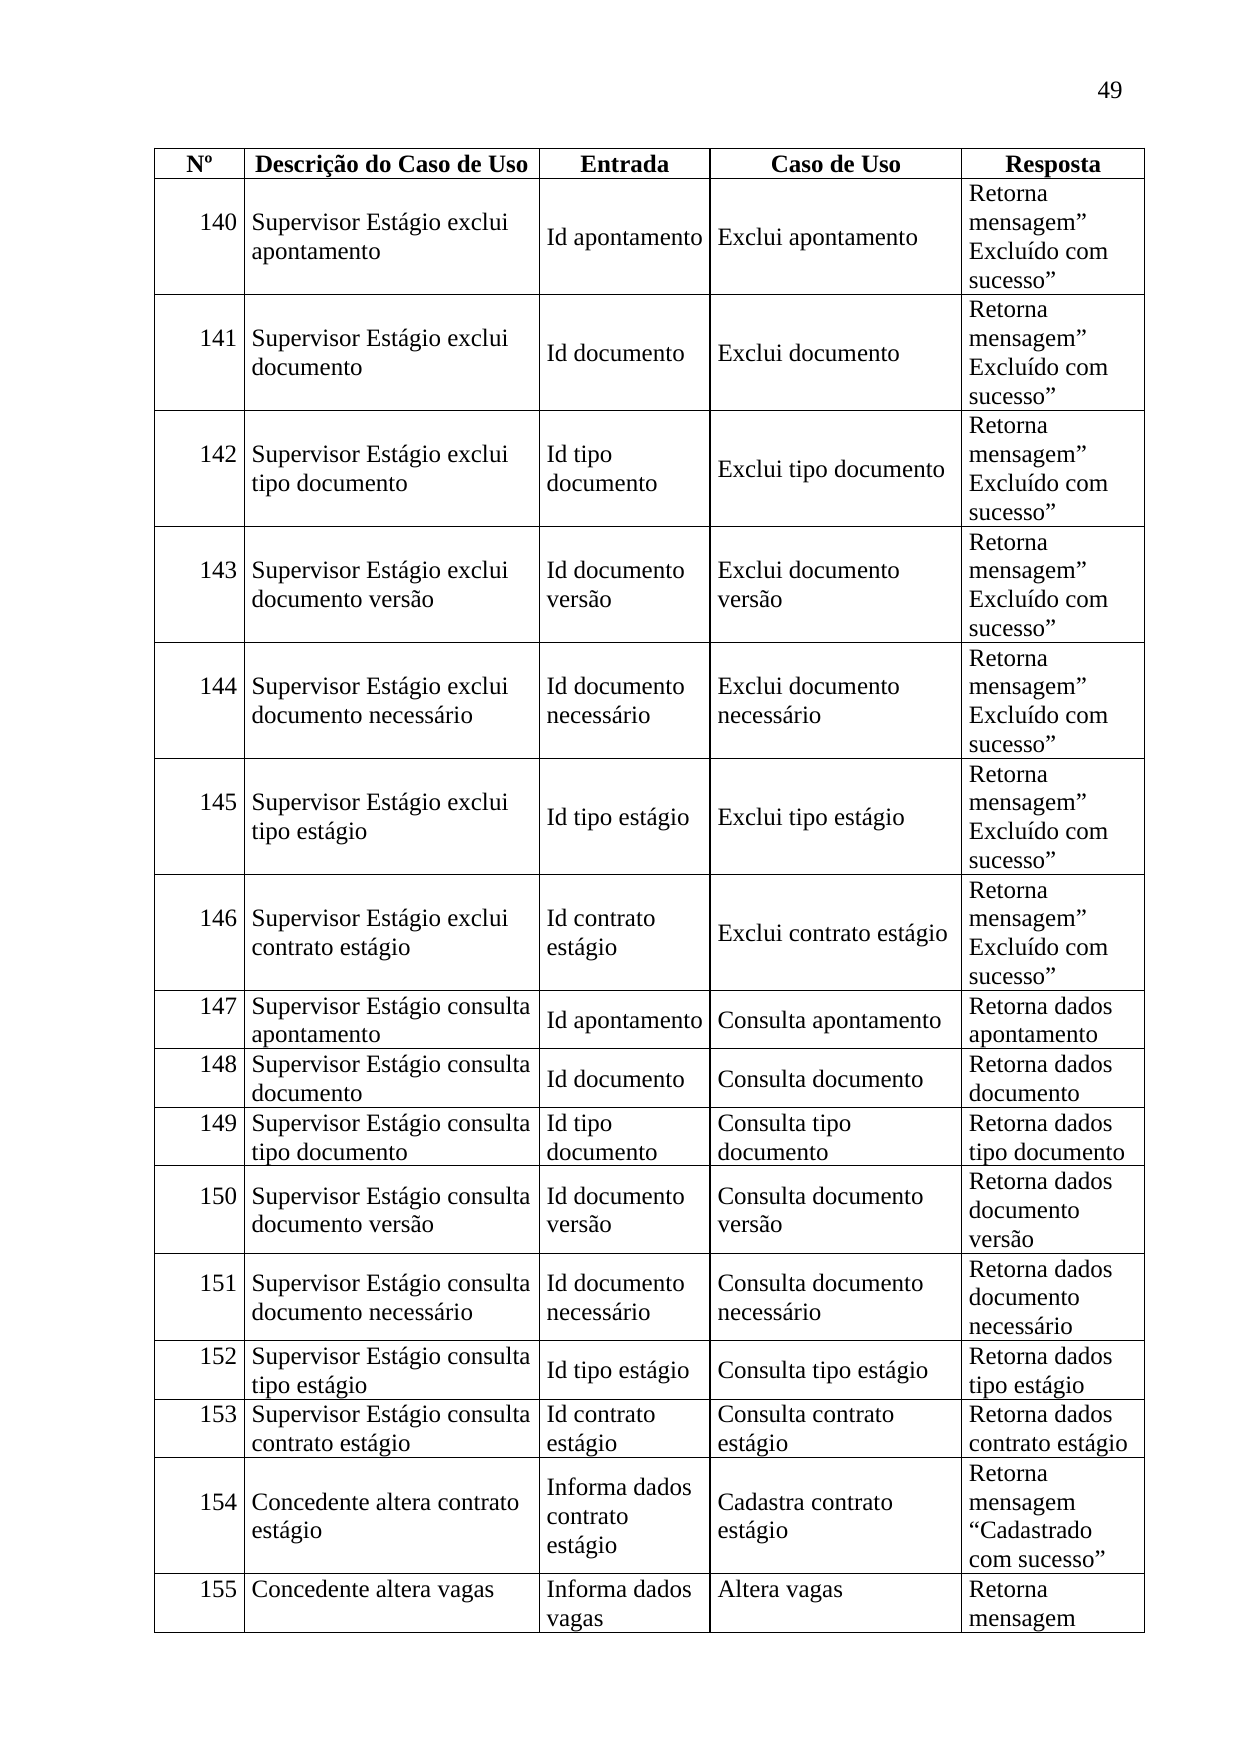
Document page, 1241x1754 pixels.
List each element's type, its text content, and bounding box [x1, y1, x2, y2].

table_header Descrição do Caso de Uso [245, 149, 539, 177]
table_cell [155, 295, 244, 409]
table_cell Consulta apontamento [711, 991, 961, 1048]
table_cell Retorna dados documento versão [962, 1166, 1144, 1253]
table_cell Supervisor Estágio consulta apontamento [245, 991, 539, 1048]
table_cell Retorna mensagem” Excluído com sucesso” [962, 759, 1144, 874]
table_cell Id documento [540, 295, 709, 409]
table_cell [155, 1341, 244, 1398]
table_cell Consulta tipo estágio [711, 1341, 961, 1398]
table_cell Supervisor Estágio consulta documento necessário [245, 1254, 539, 1340]
table_cell Informa dados contrato estágio [540, 1458, 709, 1573]
table_cell Id documento versão [540, 527, 709, 642]
table_cell [155, 179, 244, 293]
table_cell Retorna mensagem “Cadastrado com sucesso” [962, 1458, 1144, 1573]
table_cell Retorna mensagem” Excluído com sucesso” [962, 875, 1144, 990]
table_cell Supervisor Estágio exclui tipo documento [245, 411, 539, 526]
table_cell Exclui documento [711, 295, 961, 409]
table_cell [155, 527, 244, 642]
table_cell Id tipo estágio [540, 1341, 709, 1398]
table_cell Exclui tipo estágio [711, 759, 961, 874]
table_cell Id documento [540, 1049, 709, 1107]
table_cell [155, 1574, 244, 1632]
table_cell [155, 1049, 244, 1107]
table_cell Consulta documento necessário [711, 1254, 961, 1340]
table_cell Exclui documento versão [711, 527, 961, 642]
table_cell Retorna dados tipo estágio [962, 1341, 1144, 1398]
table_cell Supervisor Estágio consulta documento versão [245, 1166, 539, 1253]
table_cell Supervisor Estágio consulta documento [245, 1049, 539, 1107]
table_cell Retorna mensagem” Excluído com sucesso” [962, 643, 1144, 758]
table_cell Id tipo estágio [540, 759, 709, 874]
table_cell Retorna mensagem” Excluído com sucesso” [962, 411, 1144, 526]
table_cell [155, 1166, 244, 1253]
table_header Resposta [962, 149, 1144, 177]
table_cell Retorna dados tipo documento [962, 1108, 1144, 1165]
table_cell Concedente altera vagas [245, 1574, 539, 1632]
table_cell Consulta documento versão [711, 1166, 961, 1253]
table_cell Exclui documento necessário [711, 643, 961, 758]
table_cell Supervisor Estágio exclui documento versão [245, 527, 539, 642]
table_cell Retorna mensagem “Alterado com sucesso” [962, 1574, 1144, 1632]
table_cell Supervisor Estágio exclui apontamento [245, 179, 539, 293]
table_cell Id apontamento [540, 179, 709, 293]
table_cell Cadastra contrato estágio [711, 1458, 961, 1573]
table_cell Supervisor Estágio consulta tipo documento [245, 1108, 539, 1165]
table_cell [155, 411, 244, 526]
table_cell Retorna dados documento [962, 1049, 1144, 1107]
table_cell [155, 991, 244, 1048]
table_cell Id tipo documento [540, 1108, 709, 1165]
table_cell [155, 759, 244, 874]
table_cell Concedente altera contrato estágio [245, 1458, 539, 1573]
table_cell Exclui apontamento [711, 179, 961, 293]
table_cell Id documento necessário [540, 643, 709, 758]
table_cell Supervisor Estágio exclui tipo estágio [245, 759, 539, 874]
table_cell [155, 643, 244, 758]
table_cell Consulta documento [711, 1049, 961, 1107]
table_cell Consulta tipo documento [711, 1108, 961, 1165]
table_cell [155, 1400, 244, 1457]
table_cell Id contrato estágio [540, 1400, 709, 1457]
table_cell Retorna dados contrato estágio [962, 1400, 1144, 1457]
table_cell Id documento necessário [540, 1254, 709, 1340]
table_cell [155, 1108, 244, 1165]
table_cell [155, 1458, 244, 1573]
table_cell Exclui tipo documento [711, 411, 961, 526]
table_cell Id apontamento [540, 991, 709, 1048]
table_cell Retorna mensagem” Excluído com sucesso” [962, 527, 1144, 642]
table_cell Consulta contrato estágio [711, 1400, 961, 1457]
table_cell [155, 1254, 244, 1340]
table_cell Supervisor Estágio exclui contrato estágio [245, 875, 539, 990]
table_cell Altera vagas [711, 1574, 961, 1632]
table_header Entrada [540, 149, 709, 177]
table_cell Id documento versão [540, 1166, 709, 1253]
table_cell Retorna mensagem” Excluído com sucesso” [962, 179, 1144, 293]
table_cell [155, 875, 244, 990]
table_cell Id contrato estágio [540, 875, 709, 990]
table_cell Retorna dados apontamento [962, 991, 1144, 1048]
table_cell Supervisor Estágio consulta tipo estágio [245, 1341, 539, 1398]
table_cell Supervisor Estágio consulta contrato estágio [245, 1400, 539, 1457]
table_cell Retorna mensagem” Excluído com sucesso” [962, 295, 1144, 409]
table_cell Exclui contrato estágio [711, 875, 961, 990]
table_cell Informa dados vagas [540, 1574, 709, 1632]
table_header Nº [155, 149, 244, 177]
table_cell Retorna dados documento necessário [962, 1254, 1144, 1340]
table_cell Id tipo documento [540, 411, 709, 526]
table_header Caso de Uso [711, 149, 961, 177]
table_cell Supervisor Estágio exclui documento [245, 295, 539, 409]
table_cell Supervisor Estágio exclui documento necessário [245, 643, 539, 758]
